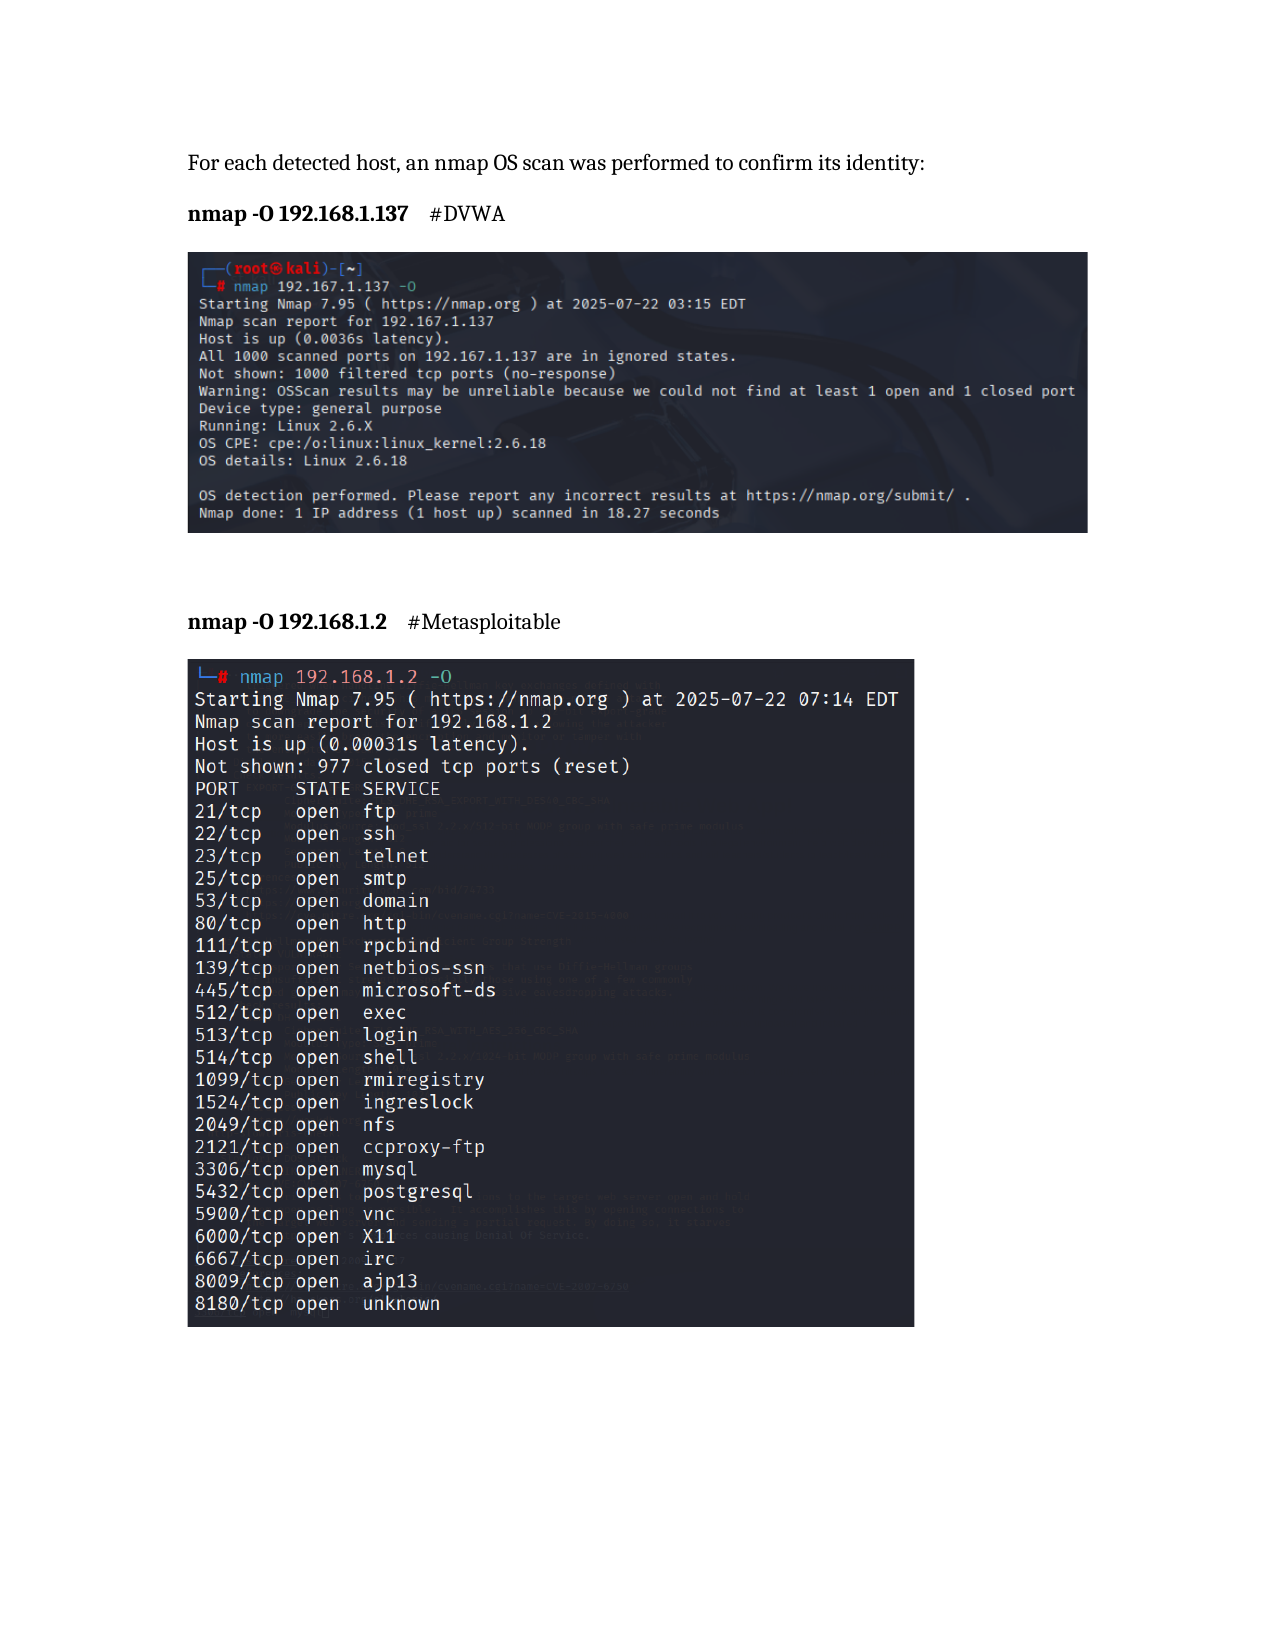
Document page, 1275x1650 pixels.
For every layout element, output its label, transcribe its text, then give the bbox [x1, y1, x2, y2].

text nmap -O 192.168.1.137 #DVWA [187, 201, 1087, 227]
picture [187, 659, 915, 1327]
text nmap -O 192.168.1.2 #Metasploitable [187, 609, 1087, 635]
picture [187, 252, 1088, 533]
text For each detected host, an nmap OS scan was performed to confirm its identity: [187, 150, 1087, 176]
